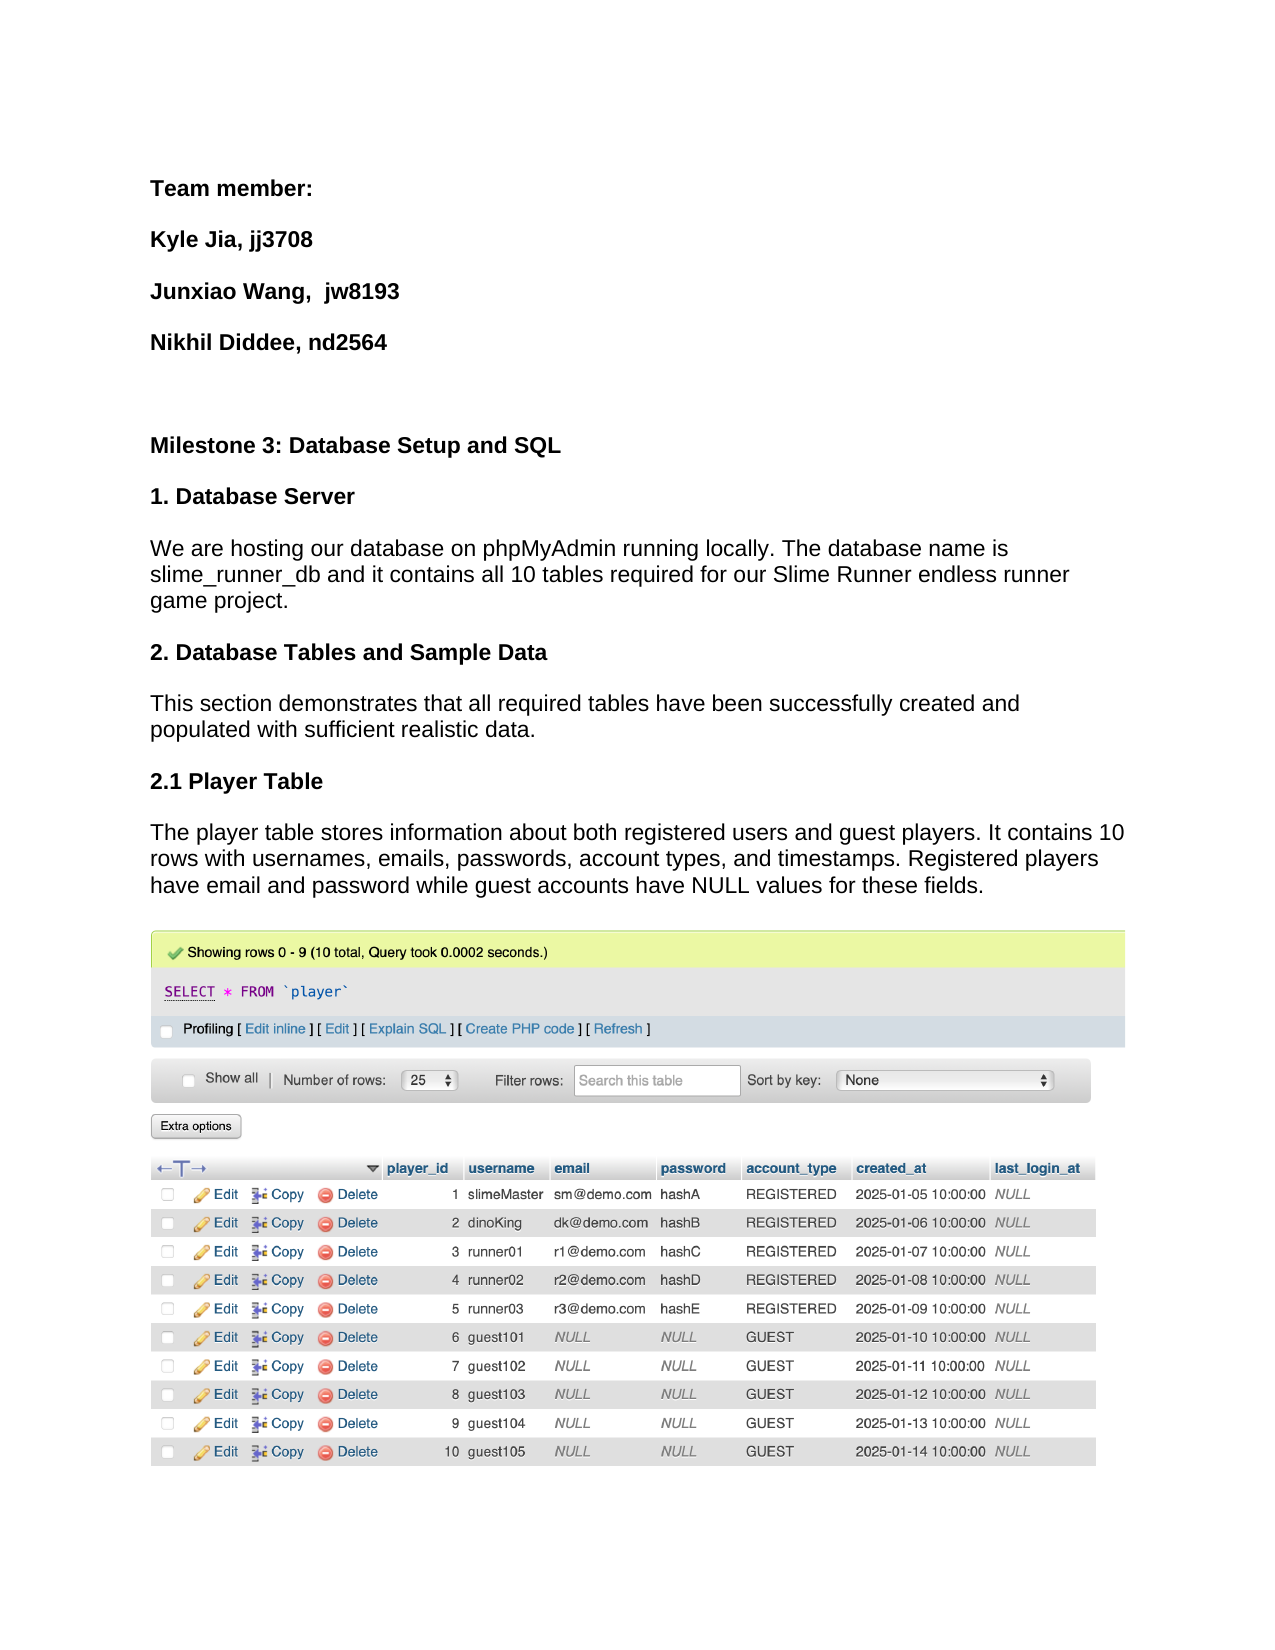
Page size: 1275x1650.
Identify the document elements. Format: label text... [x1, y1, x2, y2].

text Junxiao Wang, jw8193 [150, 278, 1125, 304]
text This section demonstrates that all required tables have been successfully created and populated with sufficient realistic data. [150, 690, 1125, 743]
text We are hosting our database on phpMyAdmin running locally. The database name is slime_runner_db and it contains all 10 tables required for our Slime Runner endless runner game project. [150, 534, 1125, 613]
text 2. Database Tables and Sample Data [150, 638, 1125, 665]
text Kyle Jia, jj3708 [150, 226, 1125, 253]
text Milestone 3: Database Setup and SQL [150, 432, 1125, 458]
text Team member: [150, 175, 1125, 201]
picture [150, 923, 1125, 1478]
text Nikhil Diddee, nd2564 [150, 329, 1125, 355]
text 1. Database Server [150, 483, 1125, 509]
text The player table stores information about both registered users and guest players. It contains 10 rows with usernames, emails, passwords, account types, and timestamps. Registered players have email and password while guest accounts have NULL values for these fields. [150, 819, 1125, 898]
text 2.1 Player Table [150, 768, 1125, 794]
